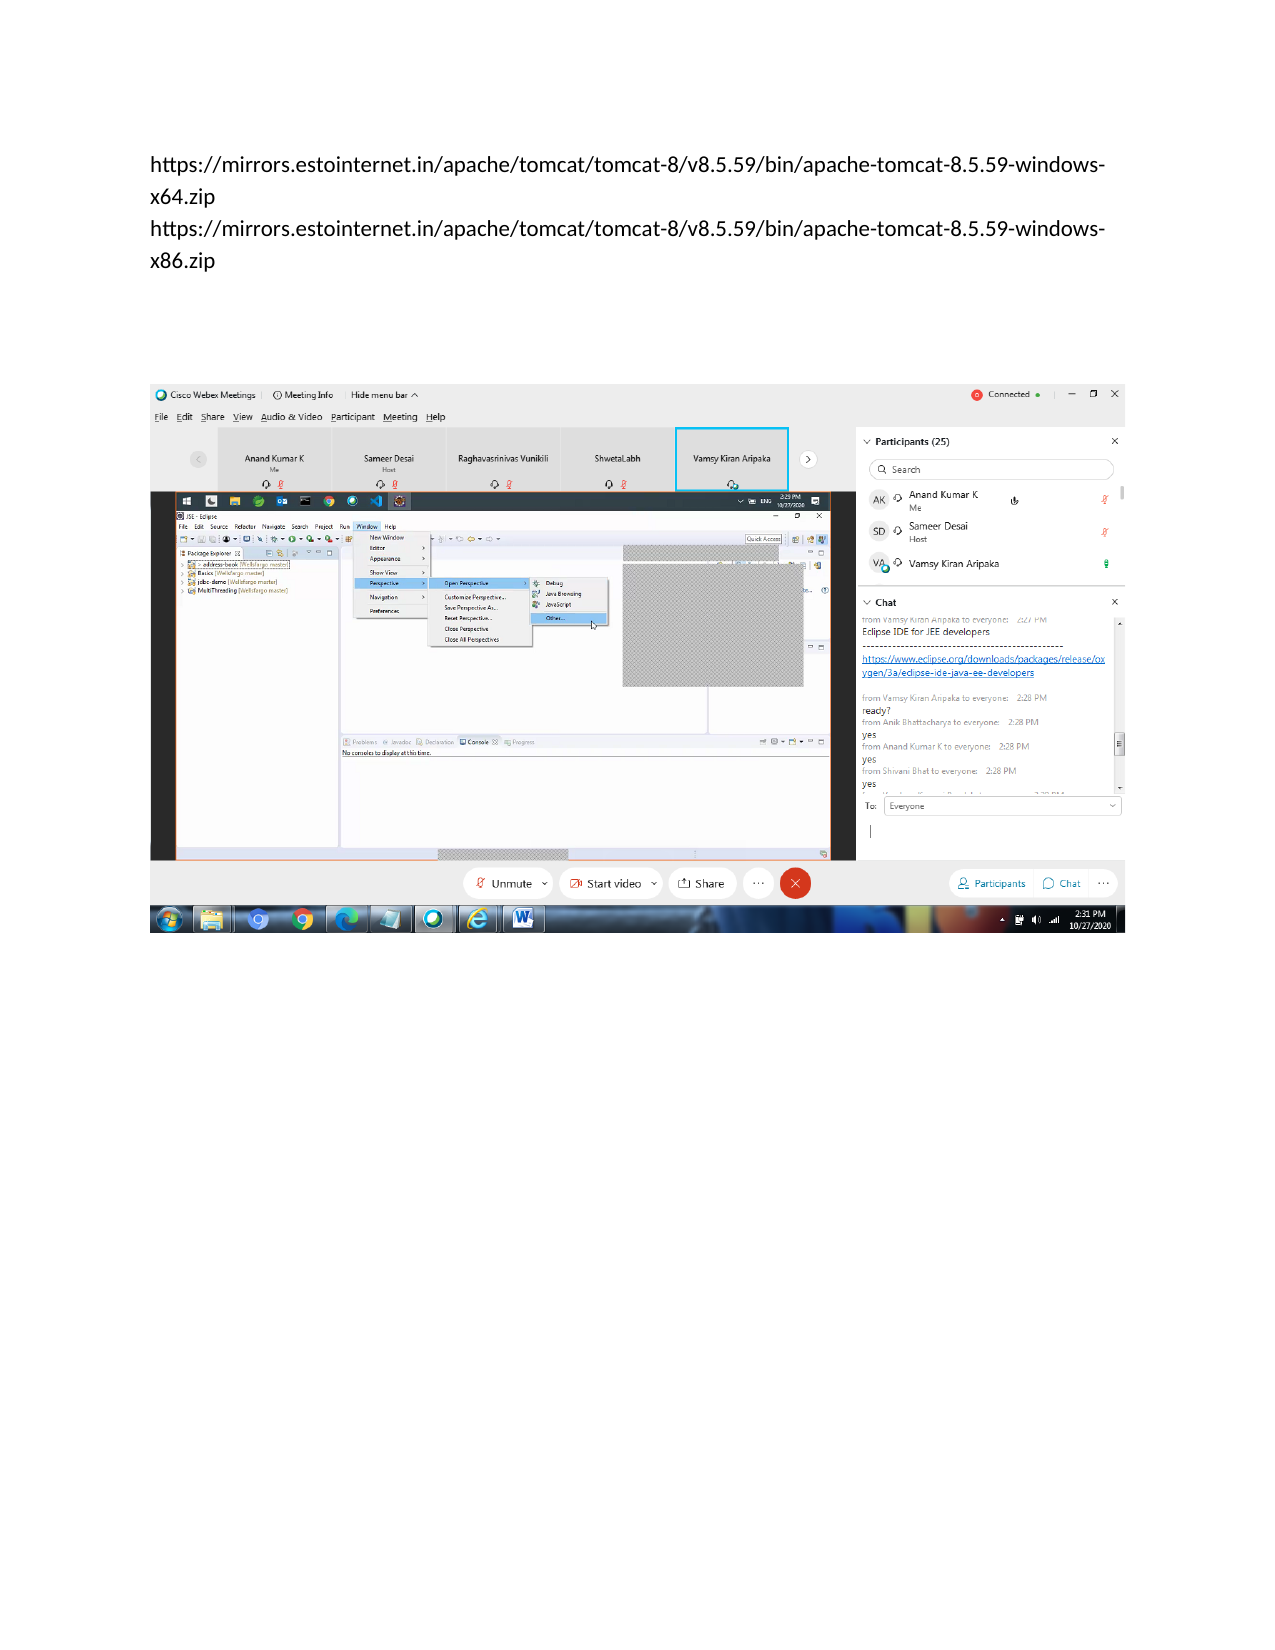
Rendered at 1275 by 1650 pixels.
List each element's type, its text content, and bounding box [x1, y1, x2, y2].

text https://mirrors.estointernet.in/apache/tomcat/tomcat-8/v8.5.59/bin/apache-tomcat-8.5.59-windows-x64.zip https://mirrors.estointernet.in/apache/tomcat/tomcat-8/v8.5.59/bin/apache-tomcat-8.5.59-windows-x86.zip [150, 150, 1125, 307]
picture [150, 384, 1125, 933]
